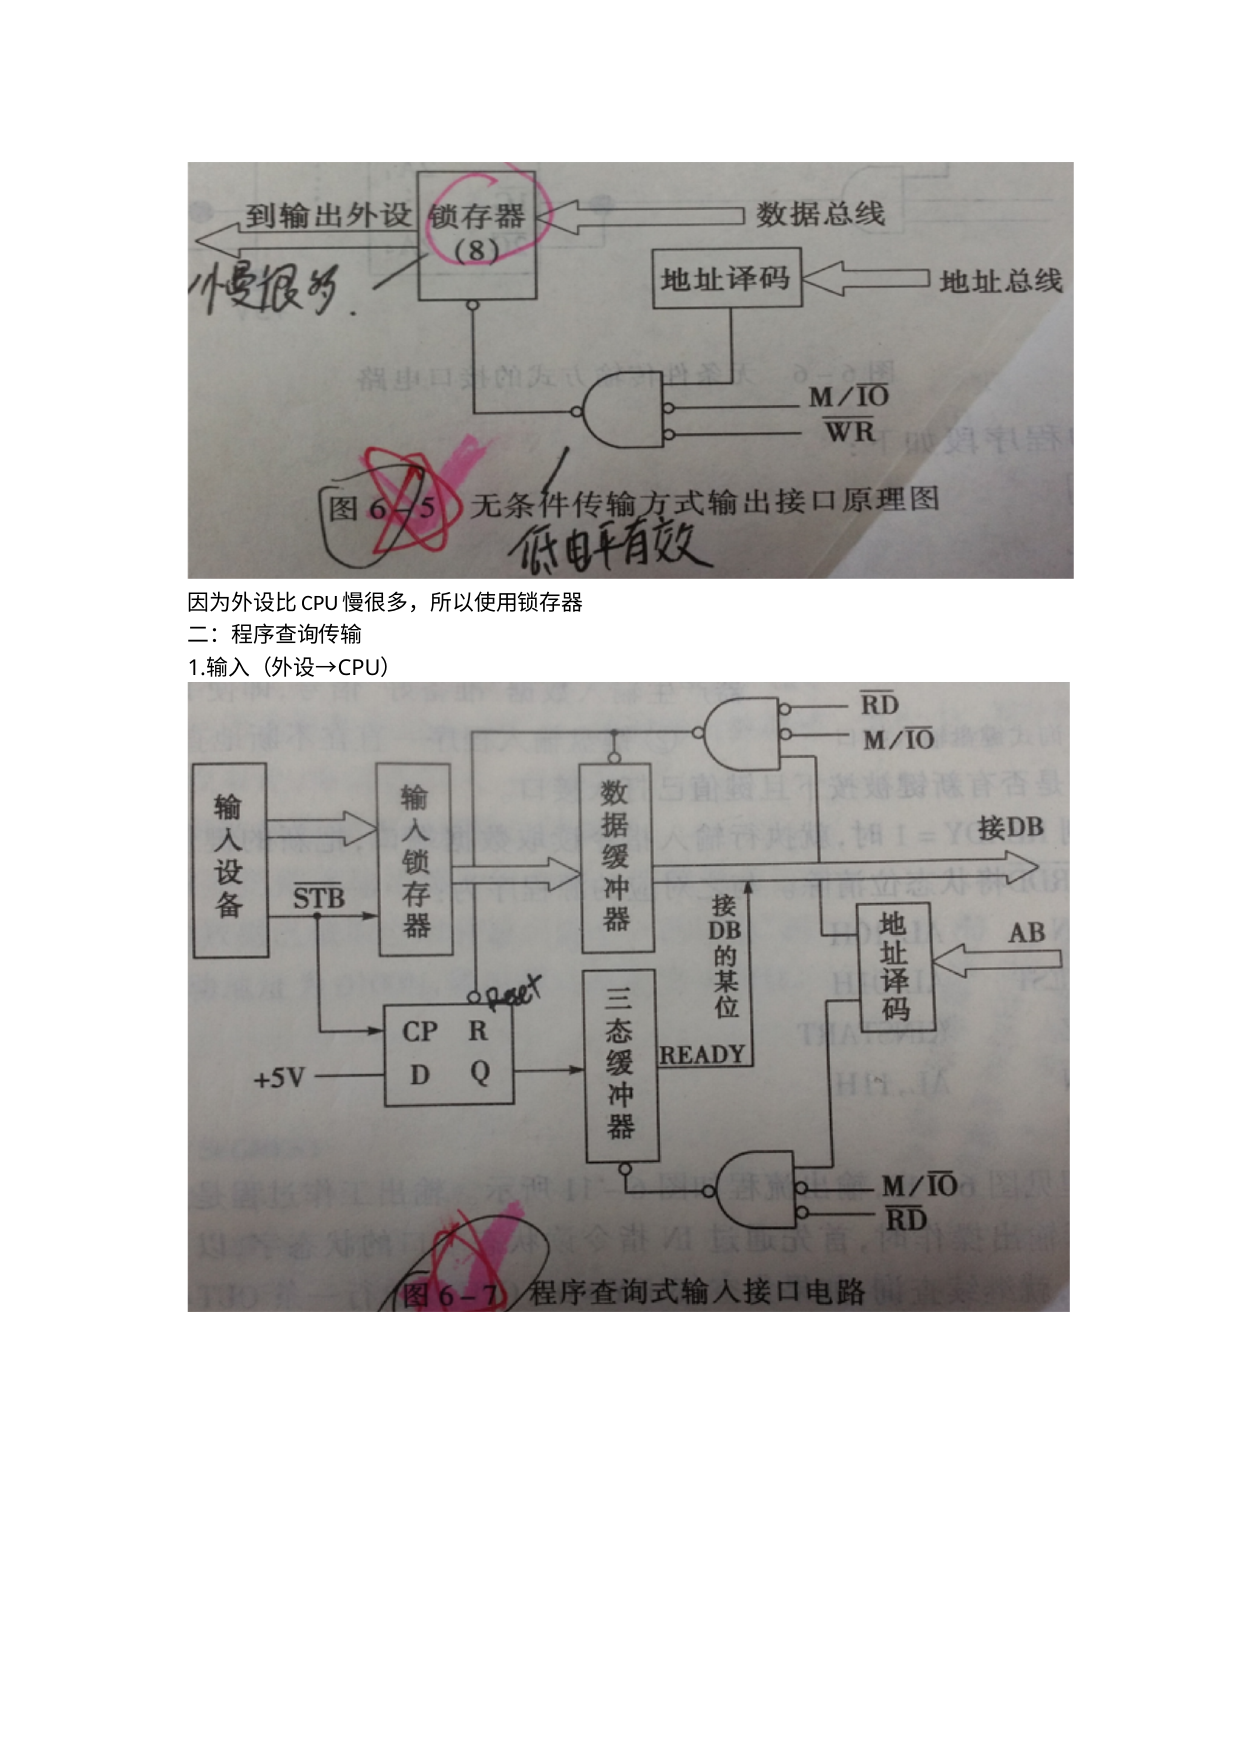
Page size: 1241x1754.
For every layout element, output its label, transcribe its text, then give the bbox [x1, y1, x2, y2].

list 输入（外设→CPU） [187, 649, 1053, 682]
picture [189, 682, 1069, 1312]
picture [189, 162, 1073, 578]
list 二：程序查询传输 [187, 617, 1053, 649]
list 因为外设比CPU慢很多，所以使用锁存器 [187, 584, 1053, 617]
